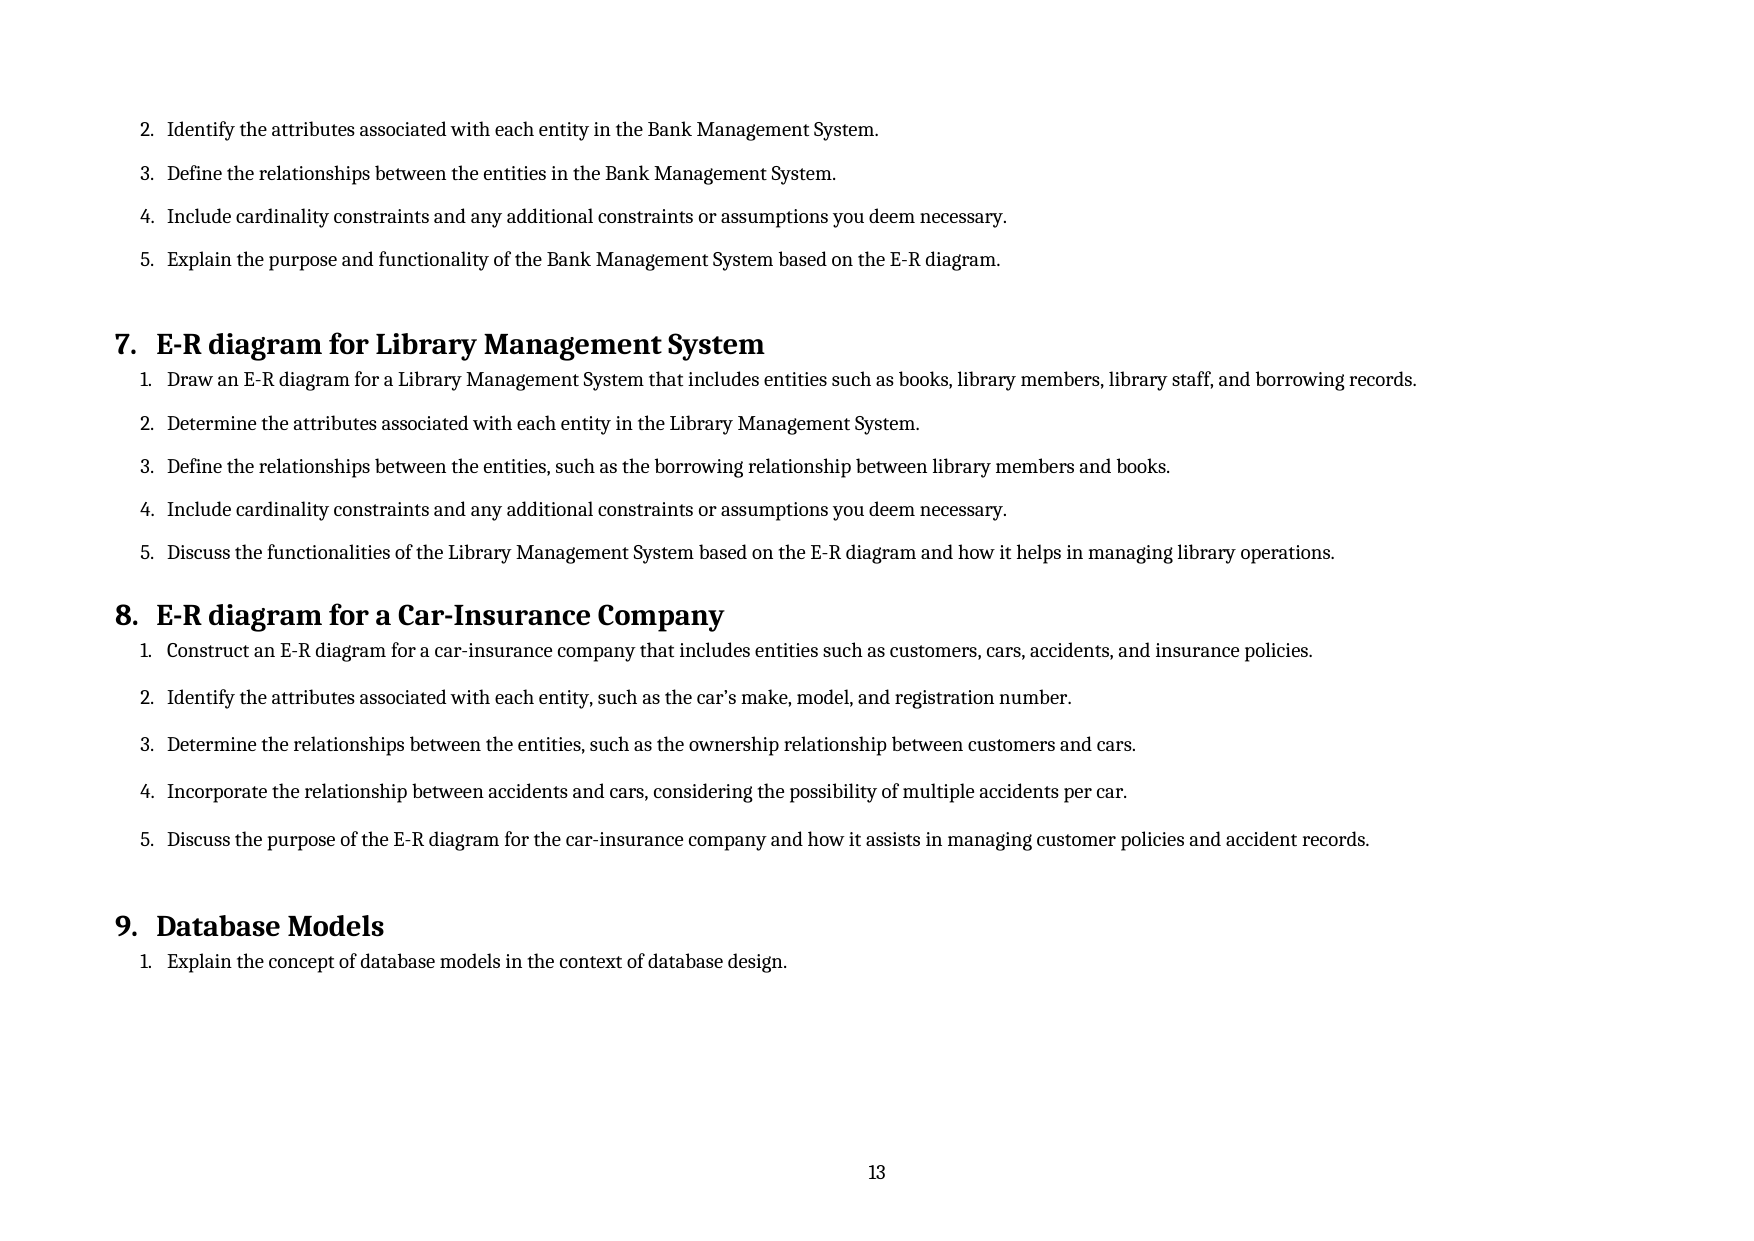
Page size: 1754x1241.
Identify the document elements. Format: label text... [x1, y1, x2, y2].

list Define the relationships between the entities, such as the borrowing relationship between library members and books. [140, 454, 1577, 478]
list Determine the relationships between the entities, such as the ownership relationship between customers and cars. [140, 733, 1577, 757]
list Discuss the purpose of the E-R diagram for the car-insurance company and how it assists in managing customer policies and accident records. [140, 827, 1577, 851]
list Incorporate the relationship between accidents and cars, considering the possibility of multiple accidents per car. [140, 780, 1577, 804]
list Identify the attributes associated with each entity, such as the car’s make, model, and registration number. [140, 686, 1577, 710]
list Define the relationships between the entities in the Bank Management System. [140, 161, 1577, 185]
list Explain the purpose and functionality of the Bank Management System based on the E-R diagram. [140, 247, 1577, 271]
list Include cardinality constraints and any additional constraints or assumptions you deem necessary. [140, 497, 1577, 521]
list Determine the attributes associated with each entity in the Library Management System. [140, 411, 1577, 435]
list Construct an E-R diagram for a car-insurance company that includes entities such as customers, cars, accidents, and insurance policies. [140, 639, 1577, 663]
subtitle Database Models [115, 909, 1577, 944]
list Identify the attributes associated with each entity in the Bank Management System. [140, 118, 1577, 142]
subtitle E-R diagram for a Car-Insurance Company [115, 598, 1577, 633]
list Include cardinality constraints and any additional constraints or assumptions you deem necessary. [140, 204, 1577, 228]
subtitle E-R diagram for Library Management System [115, 327, 1577, 362]
list Explain the concept of database models in the context of database design. [140, 949, 1577, 973]
list Draw an E-R diagram for a Library Management System that includes entities such as books, library members, library staff, and borrowing records. [140, 368, 1577, 392]
list Discuss the functionalities of the Library Management System based on the E-R diagram and how it helps in managing library operations. [140, 541, 1577, 564]
